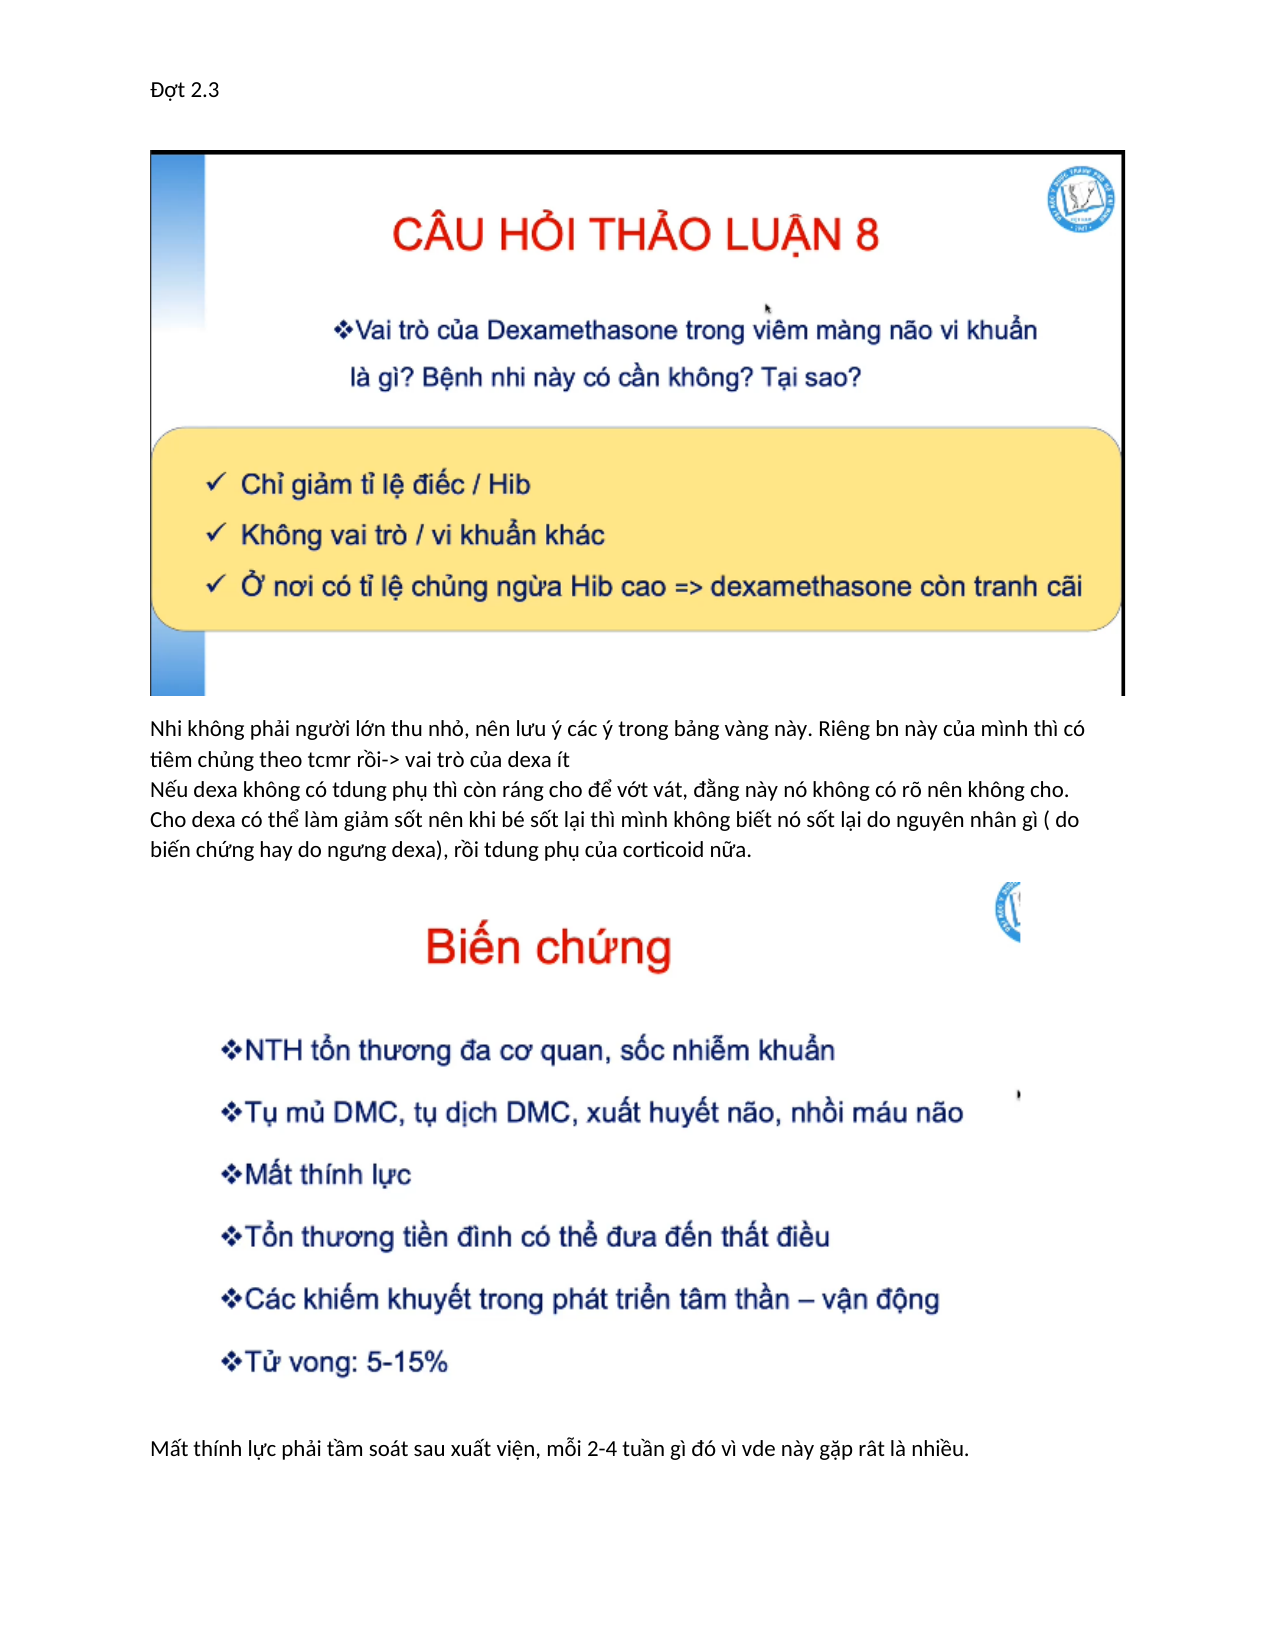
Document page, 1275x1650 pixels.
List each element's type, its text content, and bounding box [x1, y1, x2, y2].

text Nhi không phải người lớn thu nhỏ, nên lưu ý các ý trong bảng vàng này. Riêng bn này của mình thì có tiêm chủng theo tcmr rồi-> vai trò của dexa ít Nếu dexa không có tdung phụ thì còn ráng cho để vớt vát, đằng này nó không có rõ nên không cho. Cho dexa có thể làm giảm sốt nên khi bé sốt lại thì mình không biết nó sốt lại do nguyên nhân gì ( do biến chứng hay do ngưng dexa), rồi tdung phụ của corticoid nữa. [150, 714, 1125, 863]
picture [150, 882, 1021, 1416]
picture [150, 150, 1125, 696]
text Mất thính lực phải tầm soát sau xuất viện, mỗi 2-4 tuần gì đó vì vde này gặp rât là nhiều. [150, 1434, 1125, 1462]
